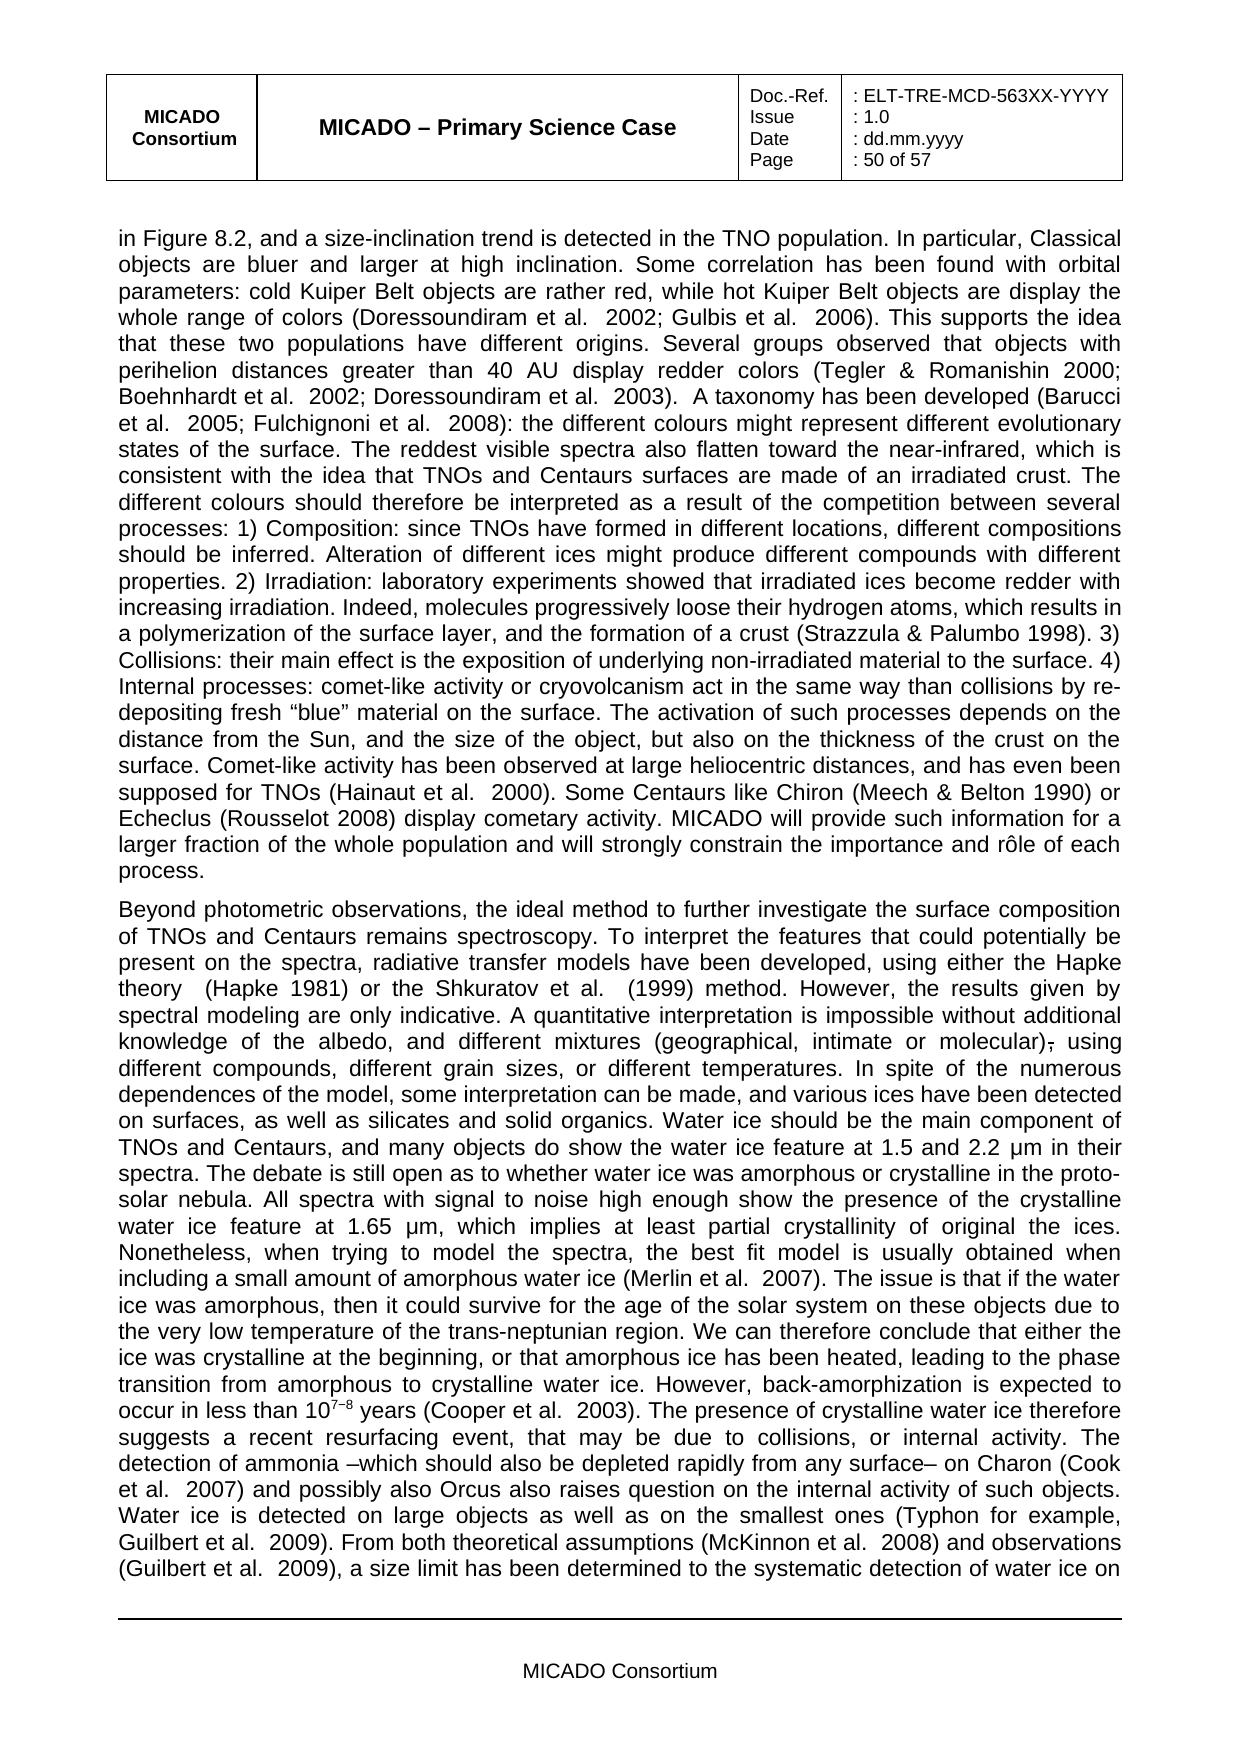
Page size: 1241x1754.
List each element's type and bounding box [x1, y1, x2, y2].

text [118, 896, 1122, 1582]
text [118, 225, 1122, 884]
